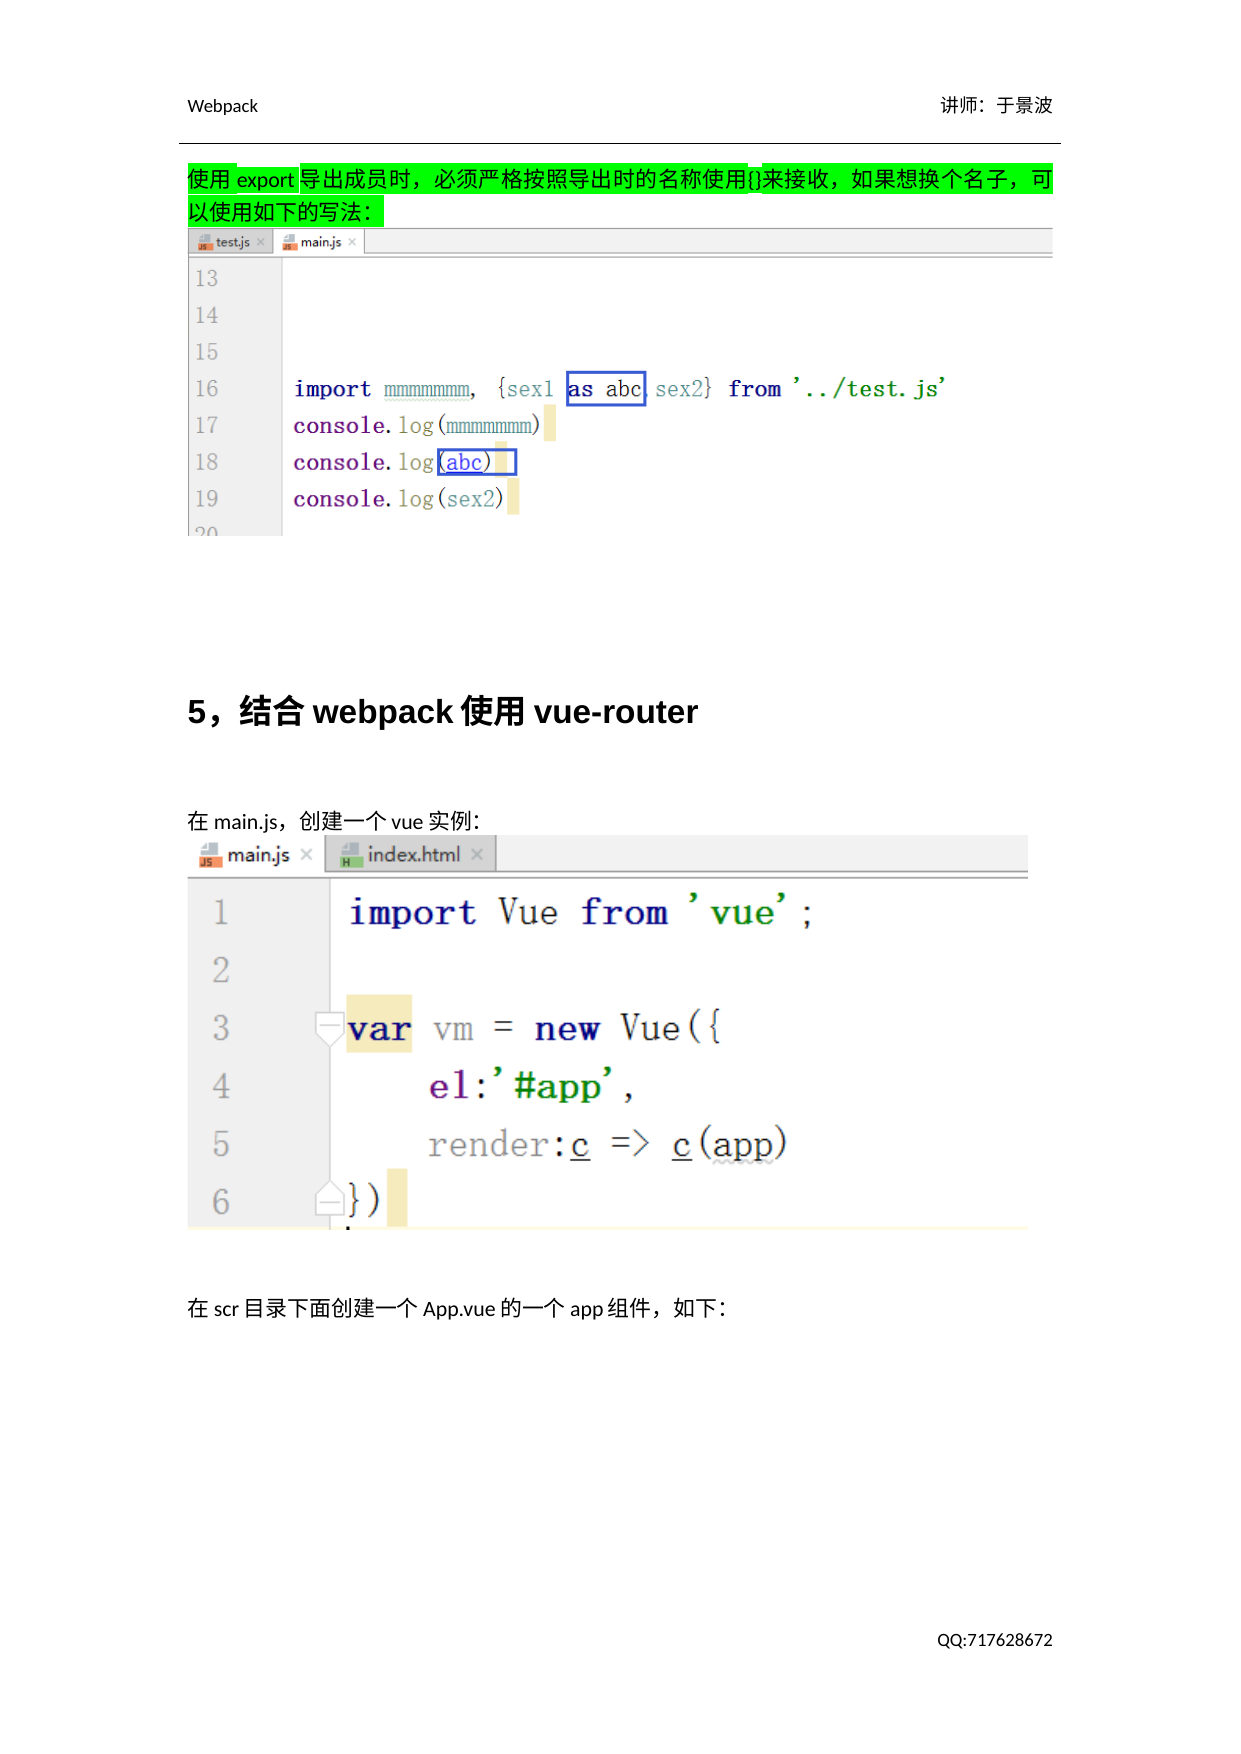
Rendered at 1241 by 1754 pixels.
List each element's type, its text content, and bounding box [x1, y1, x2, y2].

picture [187, 227, 1053, 536]
text 在scr目录下面创建一个App.vue的一个app组件，如下： [187, 1291, 1053, 1323]
text 使用export导出成员时，必须严格按照导出时的名称使用{}来接收，如果想换个名子，可以使用如下的写法： [187, 162, 1053, 227]
subtitle 5，结合webpack使用vue-router [187, 677, 1053, 742]
text 在main.js，创建一个vue实例： [187, 803, 1053, 836]
picture [187, 835, 1028, 1230]
